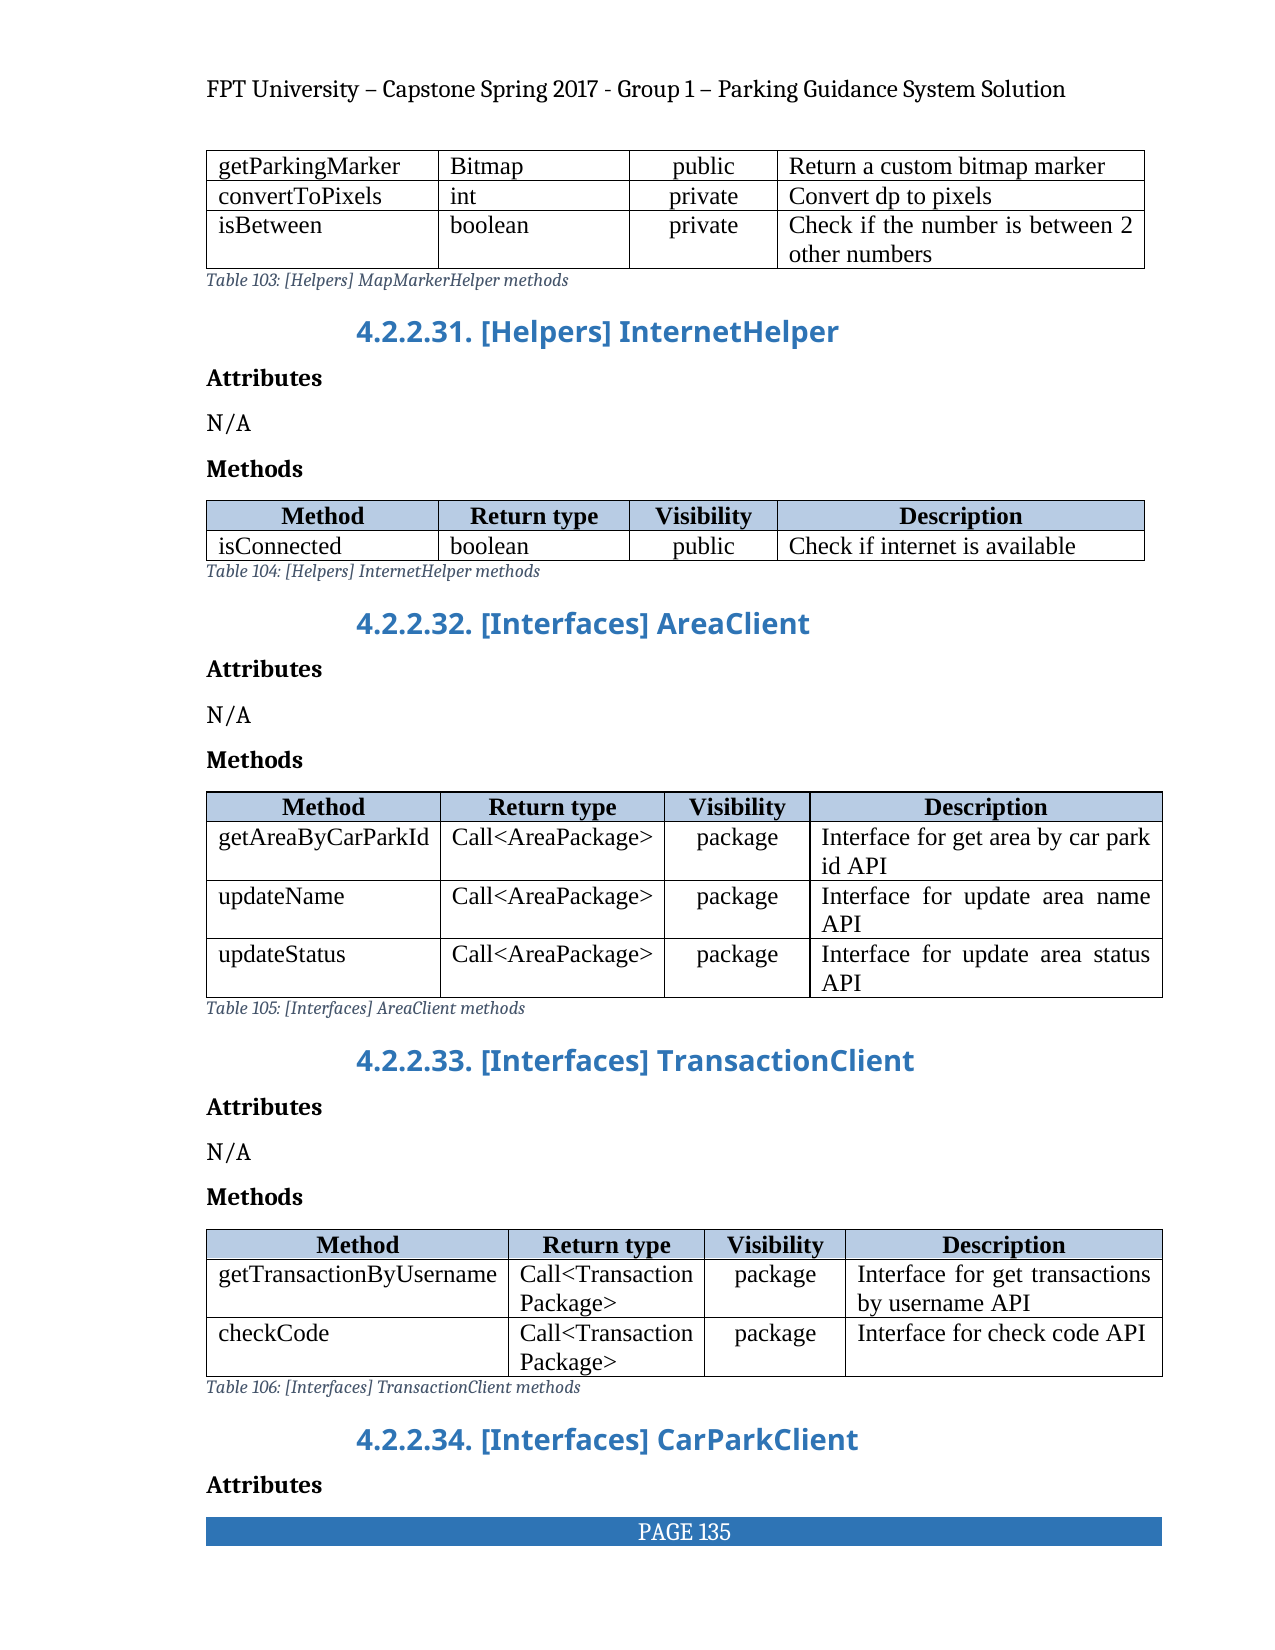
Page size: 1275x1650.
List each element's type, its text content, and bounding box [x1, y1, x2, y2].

text Methods [206, 454, 1162, 483]
text Methods [206, 1183, 1162, 1212]
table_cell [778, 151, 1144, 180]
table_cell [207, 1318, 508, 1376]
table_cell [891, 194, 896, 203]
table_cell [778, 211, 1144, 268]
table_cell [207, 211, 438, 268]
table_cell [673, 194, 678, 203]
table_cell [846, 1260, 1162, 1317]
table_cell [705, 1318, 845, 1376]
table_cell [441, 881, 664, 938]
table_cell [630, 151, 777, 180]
subtitle [Interfaces] TransactionClient [206, 1040, 1162, 1080]
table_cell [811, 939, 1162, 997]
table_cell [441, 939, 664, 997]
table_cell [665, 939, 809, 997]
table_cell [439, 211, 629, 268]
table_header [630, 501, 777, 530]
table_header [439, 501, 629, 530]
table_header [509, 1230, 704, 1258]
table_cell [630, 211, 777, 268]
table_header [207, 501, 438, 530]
text Attributes [206, 655, 1162, 684]
text N/A [206, 1138, 1162, 1167]
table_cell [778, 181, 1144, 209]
subtitle [Helpers] InternetHelper [206, 312, 1162, 351]
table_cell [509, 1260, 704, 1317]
text N/A [206, 409, 1162, 438]
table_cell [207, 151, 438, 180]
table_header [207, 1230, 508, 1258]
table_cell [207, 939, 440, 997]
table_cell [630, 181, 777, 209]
text Attributes [206, 1092, 1162, 1121]
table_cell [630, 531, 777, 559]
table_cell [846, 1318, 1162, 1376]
text N/A [206, 701, 1162, 729]
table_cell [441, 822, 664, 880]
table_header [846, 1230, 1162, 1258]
text Attributes [206, 364, 1162, 392]
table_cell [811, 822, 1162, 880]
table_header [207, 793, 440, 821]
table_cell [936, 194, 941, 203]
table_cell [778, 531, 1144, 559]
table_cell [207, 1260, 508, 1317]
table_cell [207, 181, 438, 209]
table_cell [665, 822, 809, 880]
subtitle [Interfaces] AreaClient [206, 603, 1162, 643]
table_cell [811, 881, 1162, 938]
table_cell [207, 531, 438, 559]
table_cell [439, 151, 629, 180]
subtitle [Interfaces] CarParkClient [206, 1419, 1162, 1459]
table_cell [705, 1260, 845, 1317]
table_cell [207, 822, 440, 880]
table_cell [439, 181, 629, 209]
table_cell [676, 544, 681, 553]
text Attributes [206, 1471, 1162, 1500]
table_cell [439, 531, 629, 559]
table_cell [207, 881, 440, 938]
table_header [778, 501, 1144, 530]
text Methods [206, 746, 1162, 775]
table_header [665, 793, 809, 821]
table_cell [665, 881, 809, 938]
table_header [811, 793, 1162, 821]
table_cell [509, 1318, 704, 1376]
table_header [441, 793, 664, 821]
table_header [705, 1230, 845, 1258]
